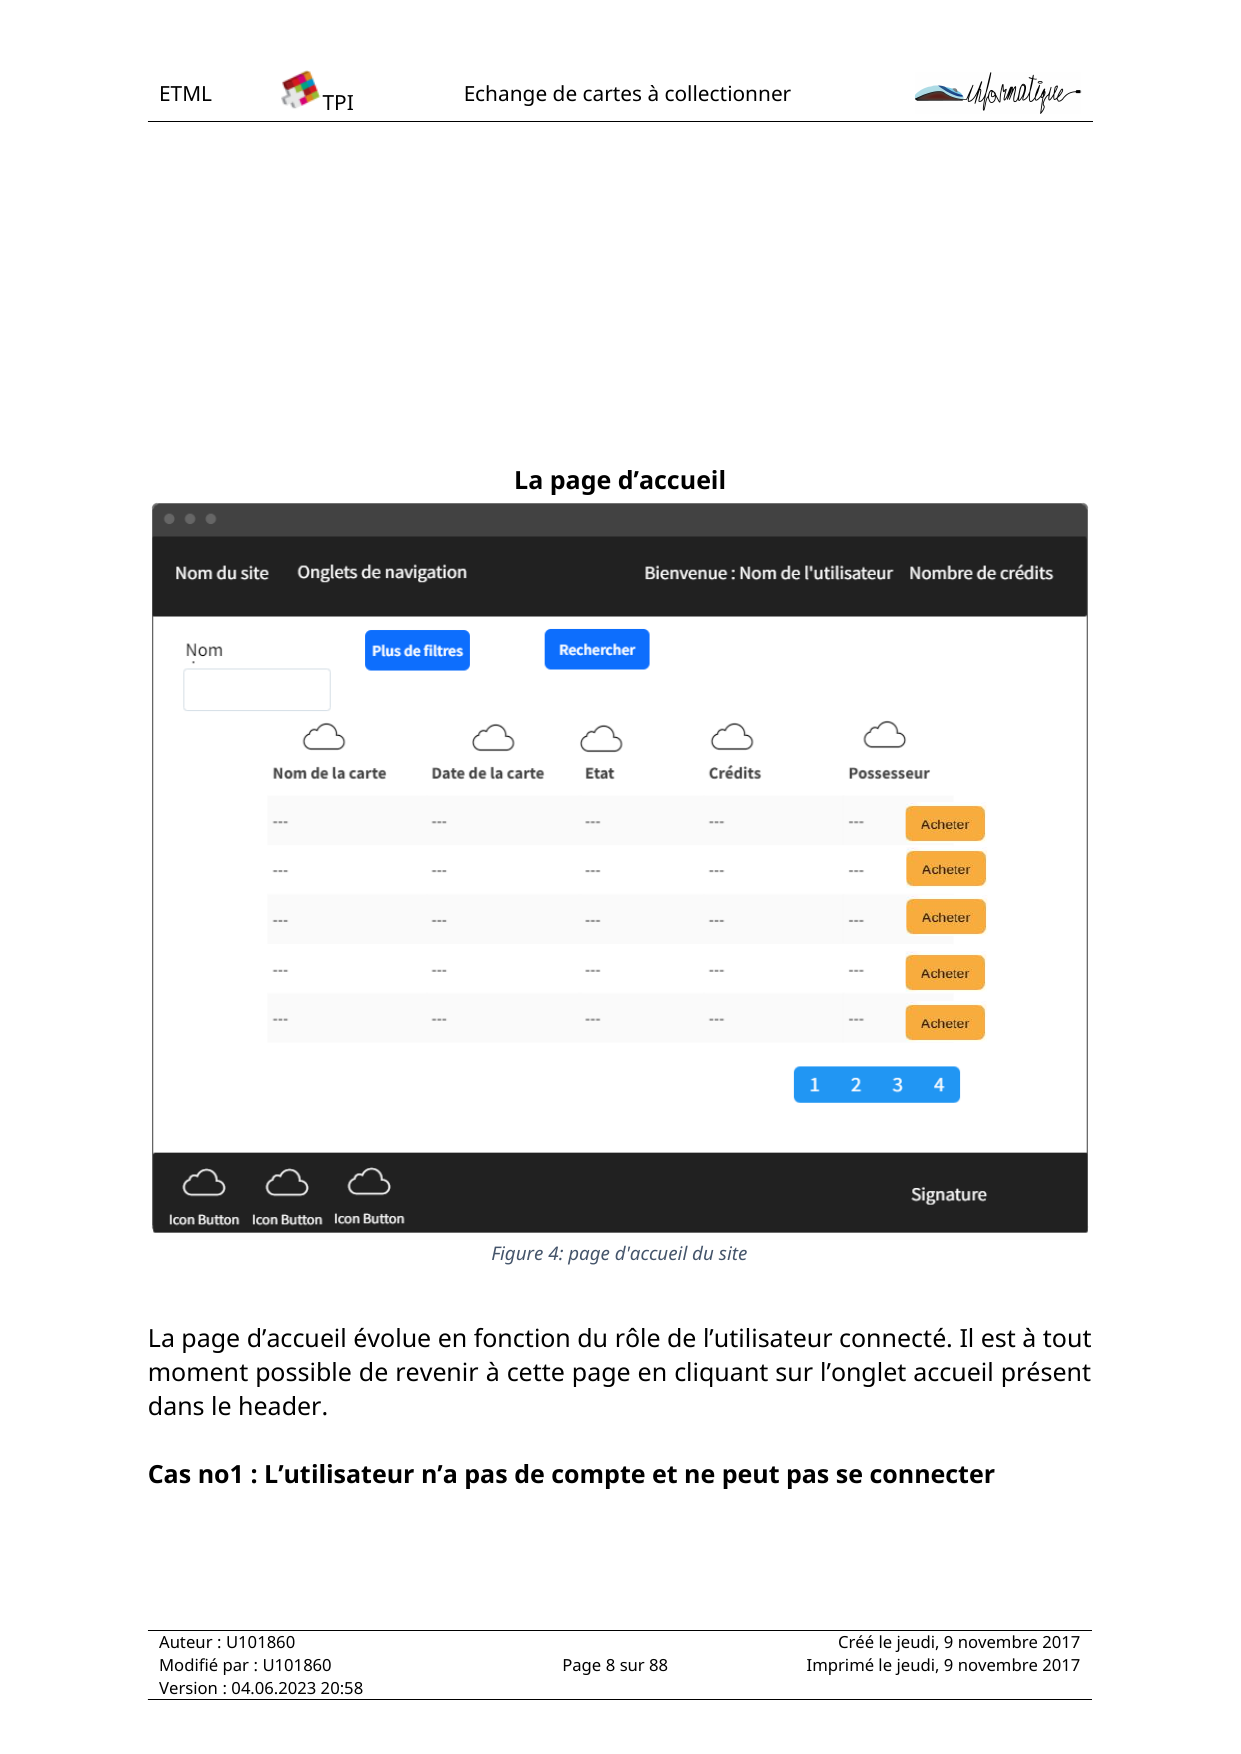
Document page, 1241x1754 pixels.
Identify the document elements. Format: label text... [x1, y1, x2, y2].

picture [276, 69, 323, 111]
text La page d’accueil [148, 463, 1092, 496]
text Figure 4: page d'accueil du site [148, 1241, 1092, 1266]
text La page d’accueil évolue en fonction du rôle de l’utilisateur connecté. Il est à tout moment possible de revenir à cette page en cliquant sur l’onglet accueil présent dans le header. [148, 1321, 1092, 1423]
picture [147, 496, 1093, 1241]
text Cas no1 : L’utilisateur n’a pas de compte et ne peut pas se connecter [148, 1457, 1092, 1491]
